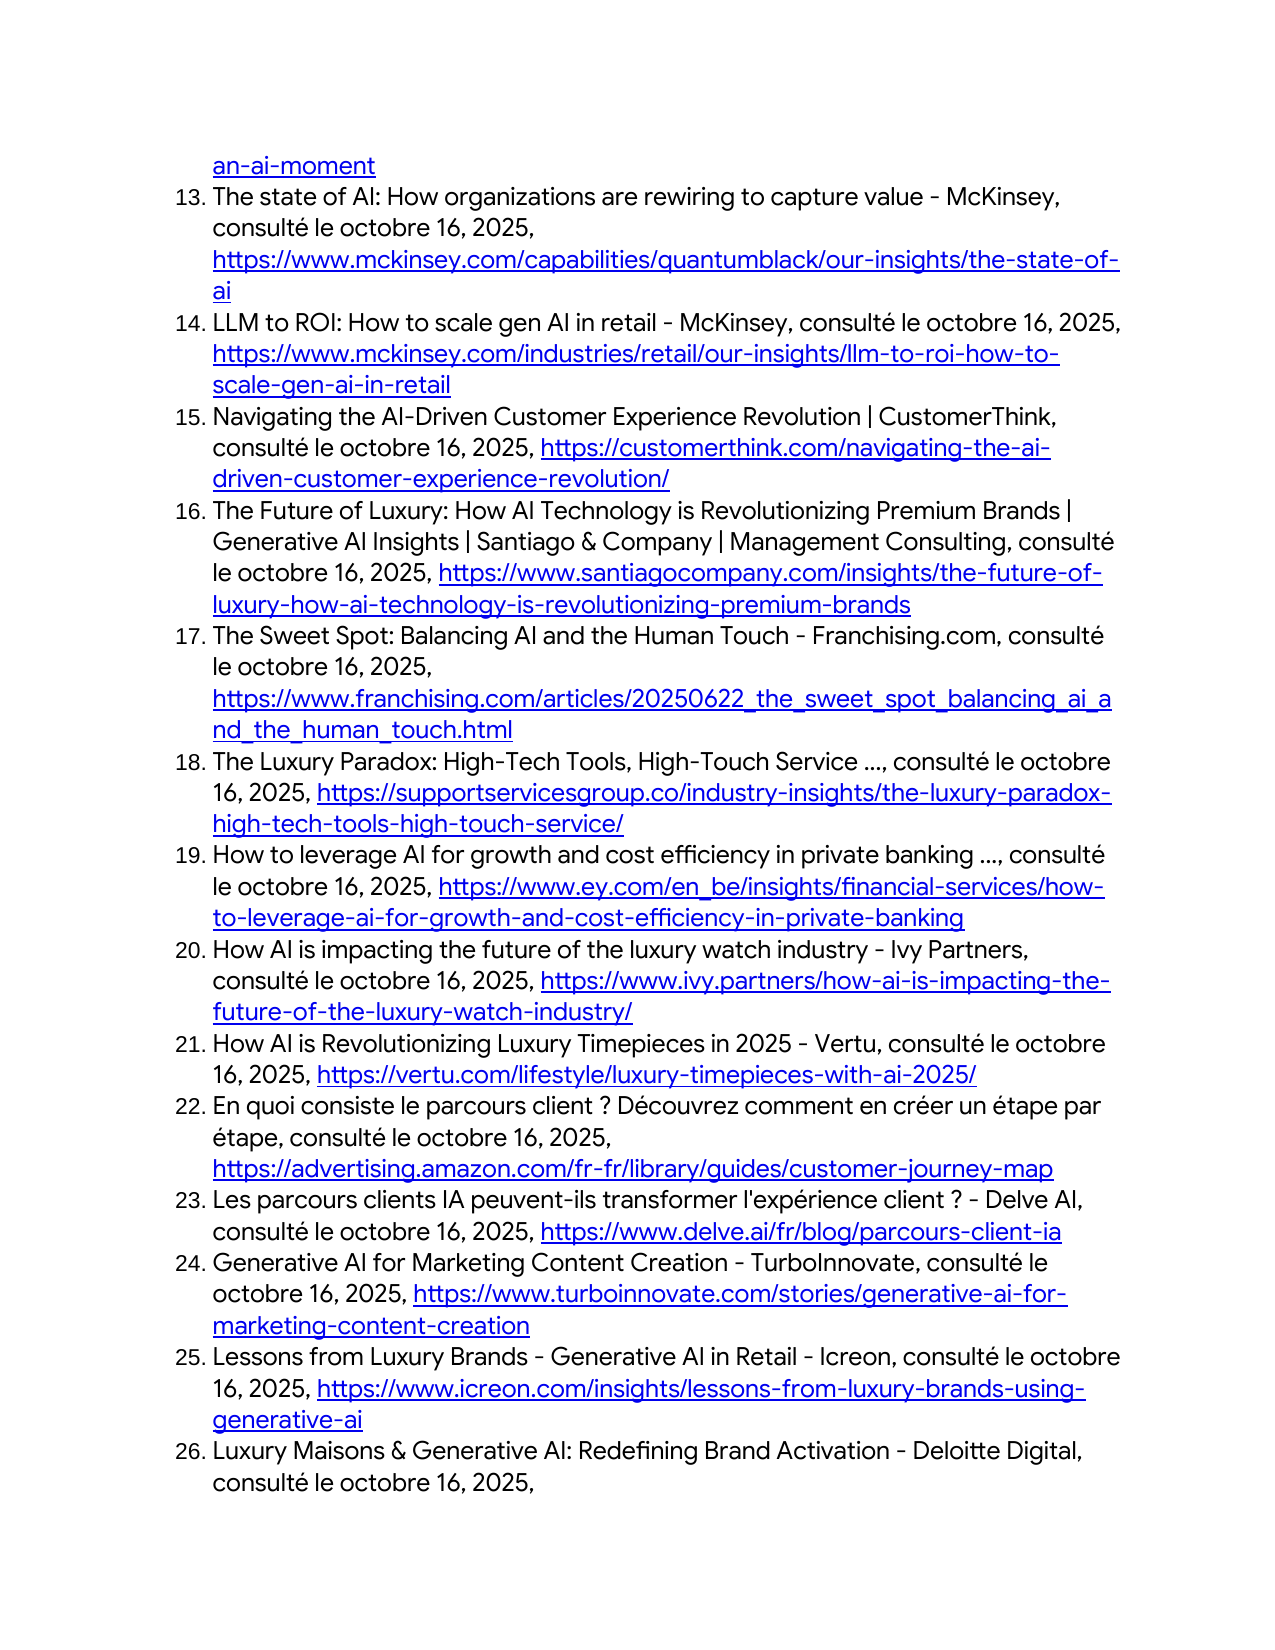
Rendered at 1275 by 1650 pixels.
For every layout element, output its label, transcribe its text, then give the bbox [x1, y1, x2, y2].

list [175, 150, 1125, 181]
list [175, 1436, 1125, 1498]
list The state of AI: How organizations are rewiring to capture value - McKinsey, consulté le octobre 16, 2025, https://www.mckinsey.com/capabilities/quantumblack/our-insights/the-state-of-ai [175, 181, 1125, 307]
list The Sweet Spot: Balancing AI and the Human Touch - Franchising.com, consulté le octobre 16, 2025, https://www.franchising.com/articles/20250622_the_sweet_spot_balancing_ai_and_the_human_touch.html [175, 620, 1125, 746]
list How AI is Revolutionizing Luxury Timepieces in 2025 - Vertu, consulté le octobre 16, 2025, https://vertu.com/lifestyle/luxury-timepieces-with-ai-2025/ [175, 1028, 1125, 1091]
list The Future of Luxury: How AI Technology is Revolutionizing Premium Brands | Generative AI Insights | Santiago & Company | Management Consulting, consulté le octobre 16, 2025, https://www.santiagocompany.com/insights/the-future-of-luxury-how-ai-technology-is-revolutionizing-premium-brands [175, 495, 1125, 620]
list Les parcours clients IA peuvent-ils transformer l'expérience client ? - Delve AI, consulté le octobre 16, 2025, https://www.delve.ai/fr/blog/parcours-client-ia [175, 1185, 1125, 1247]
list Generative AI for Marketing Content Creation - TurboInnovate, consulté le octobre 16, 2025, https://www.turboinnovate.com/stories/generative-ai-for-marketing-content-creation [175, 1247, 1125, 1341]
list The Luxury Paradox: High-Tech Tools, High-Touch Service ..., consulté le octobre 16, 2025, https://supportservicesgroup.co/industry-insights/the-luxury-paradox-high-tech-tools-high-touch-service/ [175, 746, 1125, 840]
list How to leverage AI for growth and cost efficiency in private banking ..., consulté le octobre 16, 2025, https://www.ey.com/en_be/insights/financial-services/how-to-leverage-ai-for-growth-and-cost-efficiency-in-private-banking [175, 840, 1125, 934]
list LLM to ROI: How to scale gen AI in retail - McKinsey, consulté le octobre 16, 2025, https://www.mckinsey.com/industries/retail/our-insights/llm-to-roi-how-to-scale-gen-ai-in-retail [175, 307, 1125, 401]
list How AI is impacting the future of the luxury watch industry - Ivy Partners, consulté le octobre 16, 2025, https://www.ivy.partners/how-ai-is-impacting-the-future-of-the-luxury-watch-industry/ [175, 934, 1125, 1028]
list En quoi consiste le parcours client ? Découvrez comment en créer un étape par étape, consulté le octobre 16, 2025, https://advertising.amazon.com/fr-fr/library/guides/customer-journey-map [175, 1091, 1125, 1185]
list Navigating the AI-Driven Customer Experience Revolution | CustomerThink, consulté le octobre 16, 2025, https://customerthink.com/navigating-the-ai-driven-customer-experience-revolution/ [175, 401, 1125, 495]
list Lessons from Luxury Brands - Generative AI in Retail - Icreon, consulté le octobre 16, 2025, https://www.icreon.com/insights/lessons-from-luxury-brands-using-generative-ai [175, 1341, 1125, 1436]
